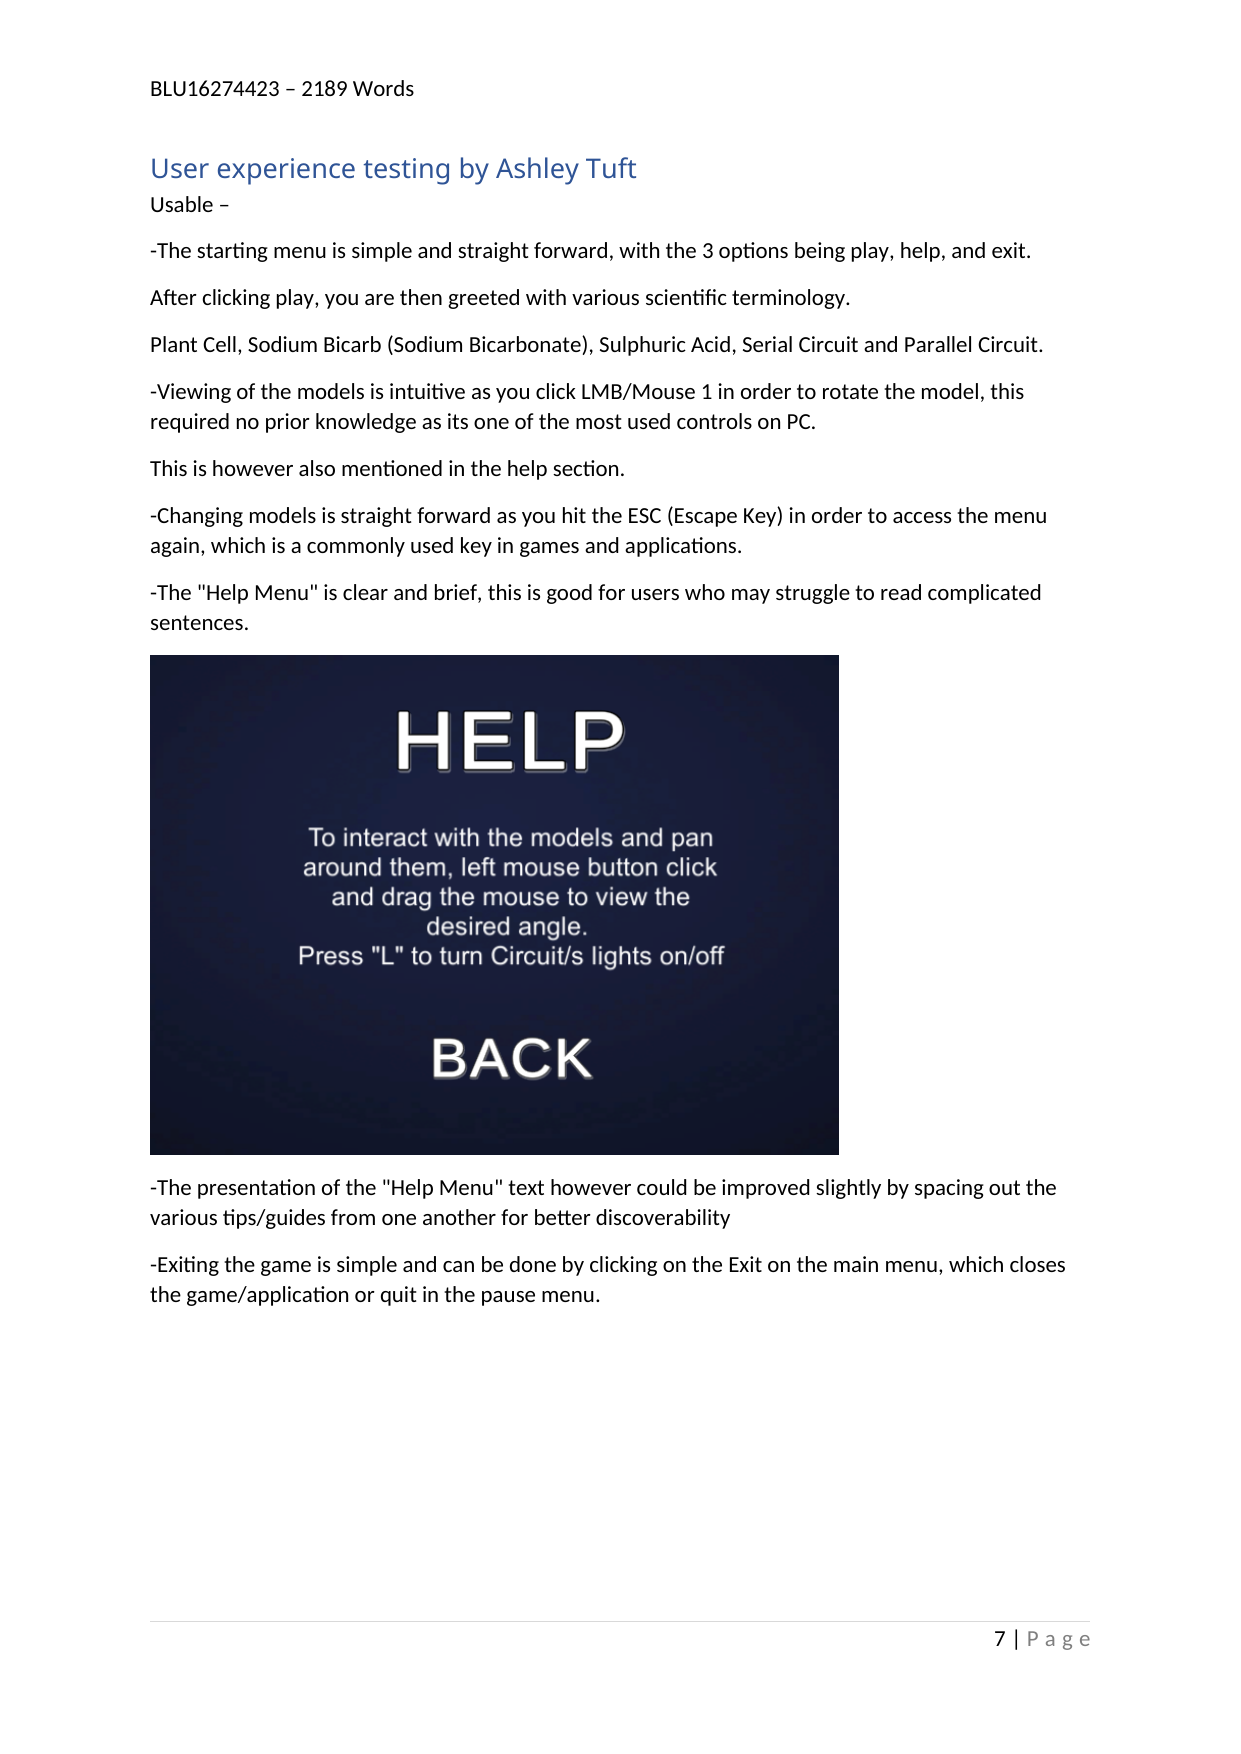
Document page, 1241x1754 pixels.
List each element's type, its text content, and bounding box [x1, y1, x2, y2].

text -The presentation of the "Help Menu" text however could be improved slightly by spacing out the various tips/guides from one another for better discoverability [150, 1173, 1090, 1231]
text -The "Help Menu" is clear and brief, this is good for users who may struggle to read complicated sentences. [150, 578, 1090, 637]
subtitle User experience testing by Ashley Tuft [150, 150, 1090, 187]
text After clicking play, you are then greeted with various scientific terminology. [150, 283, 1090, 312]
text -Viewing of the models is intuitive as you click LMB/Mouse 1 in order to rotate the model, this required no prior knowledge as its one of the most used controls on PC. [150, 377, 1090, 436]
picture [150, 655, 839, 1155]
text This is however also mentioned in the help section. [150, 454, 1090, 482]
text -Changing models is straight forward as you hit the ESC (Escape Key) in order to access the menu again, which is a commonly used key in games and applications. [150, 501, 1090, 559]
text Usable – [150, 190, 1090, 218]
text Plant Cell, Sodium Bicarb (Sodium Bicarbonate), Sulphuric Acid, Serial Circuit and Parallel Circuit. [150, 330, 1090, 358]
text -The starting menu is simple and straight forward, with the 3 options being play, help, and exit. [150, 237, 1090, 265]
text -Exiting the game is simple and can be done by clicking on the Exit on the main menu, which closes the game/application or quit in the pause menu. [150, 1250, 1090, 1308]
